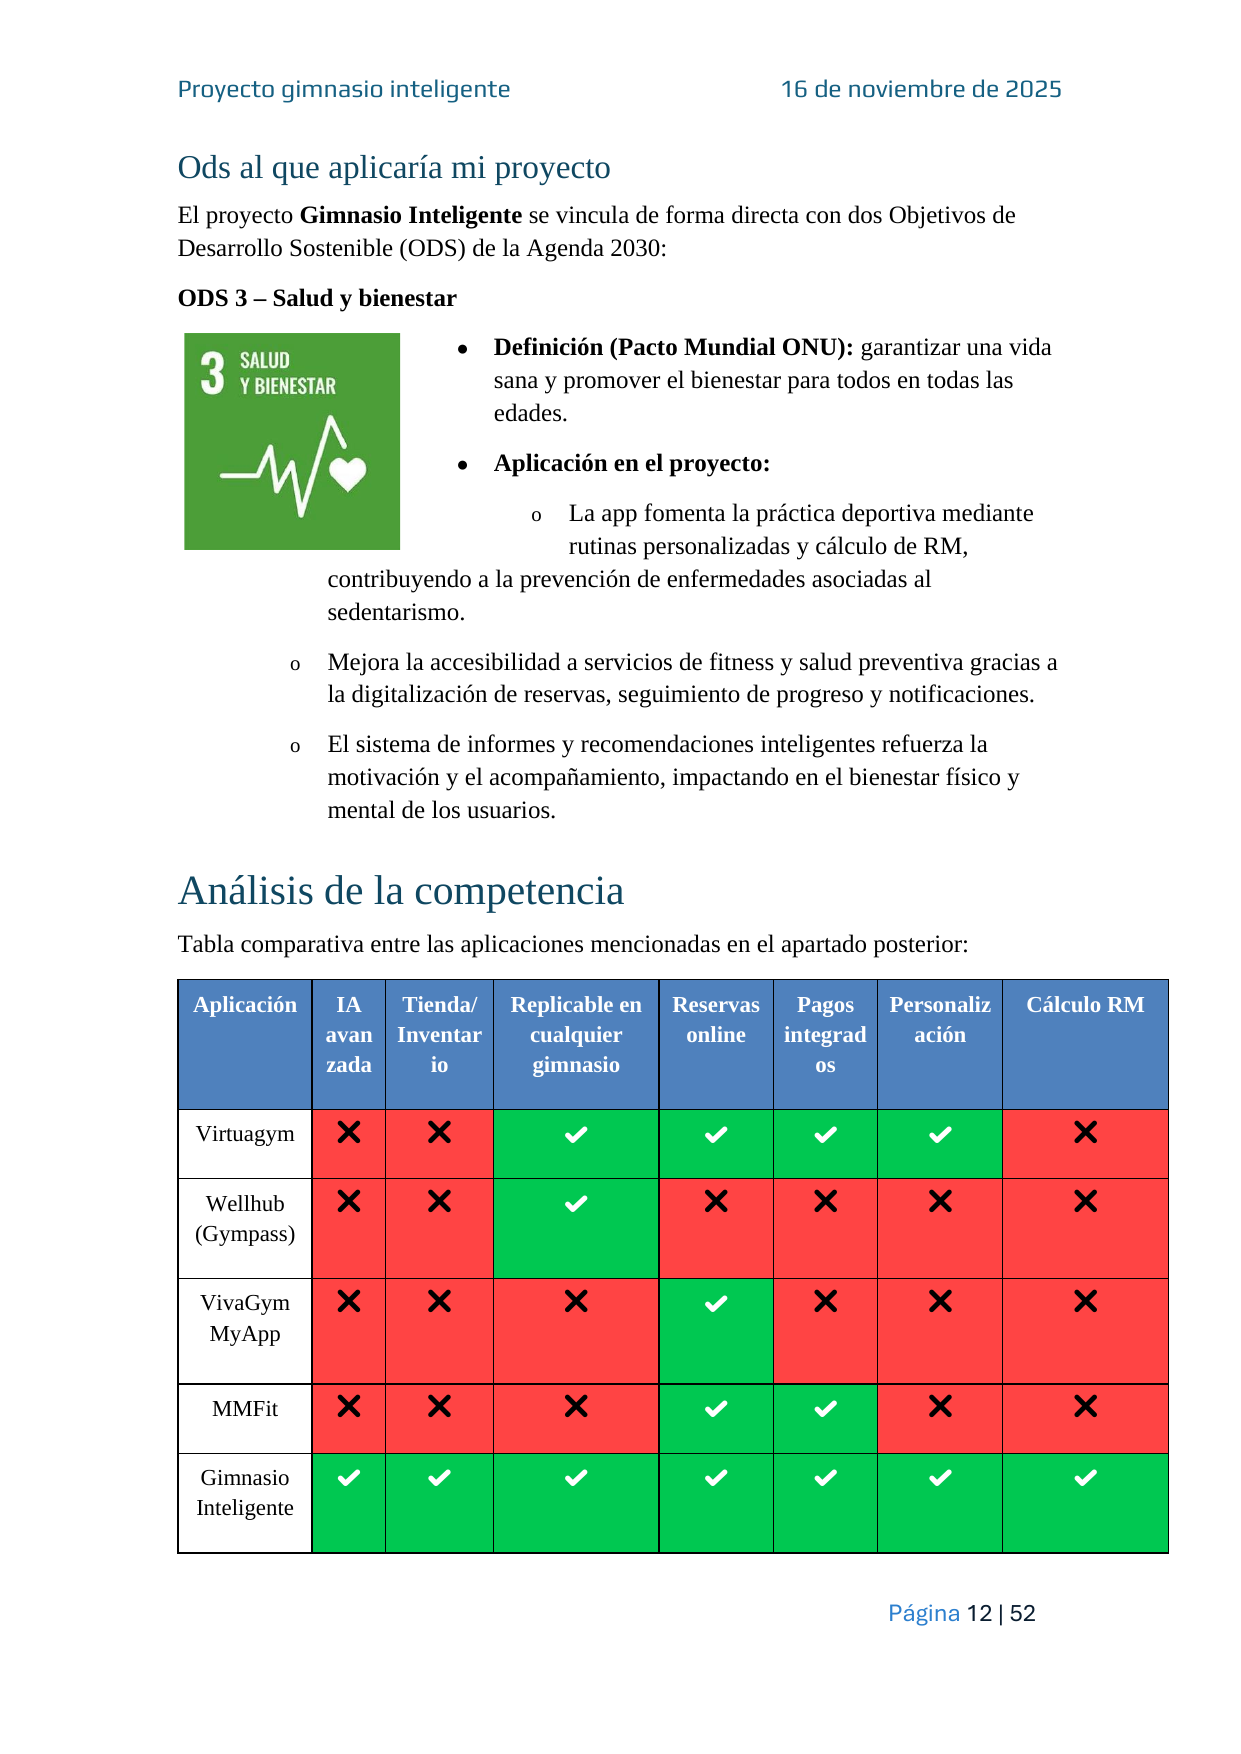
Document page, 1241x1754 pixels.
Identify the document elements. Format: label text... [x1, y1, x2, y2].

table_cell Virtuagym [179, 1110, 311, 1178]
table_cell ✖️ [313, 1179, 385, 1278]
table_cell ✔️ [660, 1279, 773, 1383]
table_cell ✖️ [386, 1385, 493, 1453]
list La app fomenta la práctica deportiva mediante rutinas personalizadas y cálculo de RM, contribuyendo a la prevención de enfermedades asociadas al sedentarismo. [290, 498, 1063, 626]
table_cell ✔️ [660, 1110, 773, 1178]
table_cell ✔️ [878, 1110, 1002, 1178]
table_cell ✔️ [774, 1110, 877, 1178]
table_cell ✖️ [386, 1279, 493, 1383]
table_header Pagos integrados [774, 980, 877, 1109]
table_cell ✔️ [494, 1110, 658, 1178]
table_cell ✖️ [313, 1385, 385, 1453]
table_cell ✔️ [494, 1179, 658, 1278]
table_cell ✔️ [878, 1454, 1002, 1552]
table_cell ✖️ [660, 1179, 773, 1278]
table_cell ✖️ [386, 1110, 493, 1178]
table_cell ✖️ [1003, 1110, 1168, 1178]
table_cell Gimnasio Inteligente [179, 1454, 311, 1552]
table_cell ✔️ [774, 1385, 877, 1453]
table_cell ✖️ [878, 1385, 1002, 1453]
text Tabla comparativa entre las aplicaciones mencionadas en el apartado posterior: [177, 929, 1063, 958]
table_cell ✖️ [313, 1110, 385, 1178]
table_header Reservas online [660, 980, 773, 1109]
picture [184, 333, 400, 550]
table_cell Wellhub (Gympass) [179, 1179, 311, 1278]
table_cell ✖️ [313, 1279, 385, 1383]
table_cell ✖️ [878, 1179, 1002, 1278]
table_header Aplicación [179, 980, 311, 1109]
table_cell ✔️ [494, 1454, 658, 1552]
table_cell ✖️ [494, 1385, 658, 1453]
table_header Personalización [878, 980, 1002, 1109]
table_cell ✔️ [386, 1454, 493, 1552]
subtitle Ods al que aplicaría mi proyecto [177, 148, 1063, 186]
list Definición (Pacto Mundial ONU): garantizar una vida sana y promover el bienestar para todos en todas las edades. [215, 332, 1063, 427]
table_cell ✖️ [1003, 1179, 1168, 1278]
table_cell ✖️ [878, 1279, 1002, 1383]
table_header IA avanzada [313, 980, 385, 1109]
table_header Replicable en cualquier gimnasio [494, 980, 658, 1109]
table_cell ✖️ [774, 1279, 877, 1383]
text El proyecto Gimnasio Inteligente se vincula de forma directa con dos Objetivos de Desarrollo Sostenible (ODS) de la Agenda 2030: [177, 200, 1063, 262]
table_cell ✖️ [386, 1179, 493, 1278]
table_cell ✔️ [660, 1454, 773, 1552]
subtitle Análisis de la competencia [177, 866, 1063, 914]
table_cell MMFit [179, 1385, 311, 1453]
table_cell ✔️ [313, 1454, 385, 1552]
table_cell ✖️ [1003, 1279, 1168, 1383]
list Mejora la accesibilidad a servicios de fitness y salud preventiva gracias a la digitalización de reservas, seguimiento de progreso y notificaciones. [290, 647, 1063, 708]
table_cell ✔️ [1003, 1454, 1168, 1552]
table_cell VivaGym MyApp [179, 1279, 311, 1383]
table_header Tienda/Inventario [386, 980, 493, 1109]
table_cell ✔️ [774, 1454, 877, 1552]
table_cell ✖️ [774, 1179, 877, 1278]
table_cell ✖️ [494, 1279, 658, 1383]
table_cell ✖️ [1003, 1385, 1168, 1453]
table_cell ✔️ [660, 1385, 773, 1453]
table_header Cálculo RM [1003, 980, 1168, 1109]
list Aplicación en el proyecto: [400, 448, 1063, 477]
list El sistema de informes y recomendaciones inteligentes refuerza la motivación y el acompañamiento, impactando en el bienestar físico y mental de los usuarios. [290, 729, 1063, 824]
text ODS 3 – Salud y bienestar [177, 283, 1063, 311]
